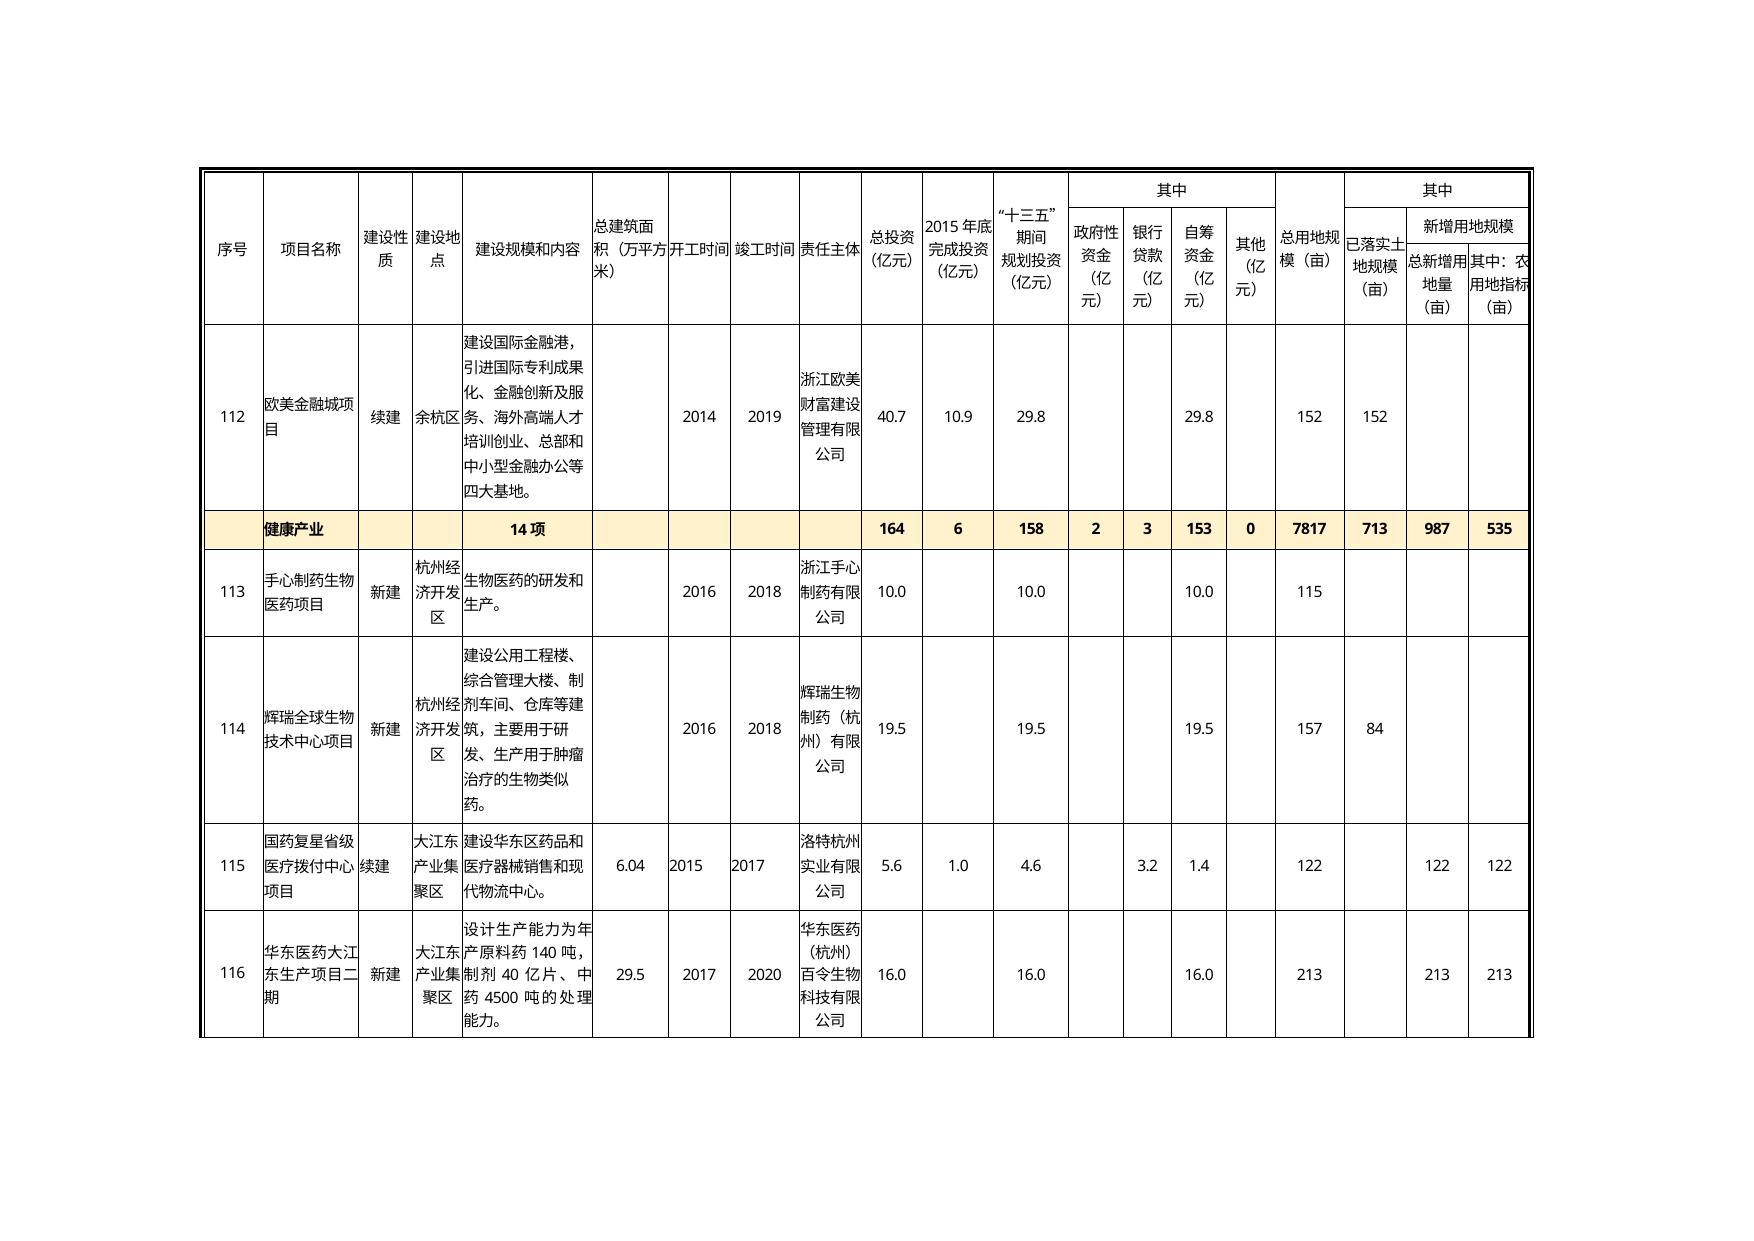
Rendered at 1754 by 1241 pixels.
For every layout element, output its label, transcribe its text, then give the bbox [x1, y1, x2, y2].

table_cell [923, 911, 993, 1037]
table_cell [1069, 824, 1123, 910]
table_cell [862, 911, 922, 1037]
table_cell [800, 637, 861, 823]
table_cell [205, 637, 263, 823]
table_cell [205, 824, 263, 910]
table_cell 已落实土地规模 （亩） [1345, 208, 1406, 323]
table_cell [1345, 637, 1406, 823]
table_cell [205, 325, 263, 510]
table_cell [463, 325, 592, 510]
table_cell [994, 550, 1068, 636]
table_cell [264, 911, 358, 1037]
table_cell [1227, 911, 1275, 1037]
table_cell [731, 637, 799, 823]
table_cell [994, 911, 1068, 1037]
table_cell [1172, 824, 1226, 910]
table_header 建设性质 [359, 173, 412, 323]
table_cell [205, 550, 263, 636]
table_header 序号 [205, 173, 263, 323]
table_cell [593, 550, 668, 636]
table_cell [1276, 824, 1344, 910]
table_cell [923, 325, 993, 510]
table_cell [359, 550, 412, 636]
table_header 项目名称 [264, 173, 358, 323]
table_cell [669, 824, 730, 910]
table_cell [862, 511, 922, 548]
table_cell 其中：农用地指标 （亩） [1469, 244, 1528, 323]
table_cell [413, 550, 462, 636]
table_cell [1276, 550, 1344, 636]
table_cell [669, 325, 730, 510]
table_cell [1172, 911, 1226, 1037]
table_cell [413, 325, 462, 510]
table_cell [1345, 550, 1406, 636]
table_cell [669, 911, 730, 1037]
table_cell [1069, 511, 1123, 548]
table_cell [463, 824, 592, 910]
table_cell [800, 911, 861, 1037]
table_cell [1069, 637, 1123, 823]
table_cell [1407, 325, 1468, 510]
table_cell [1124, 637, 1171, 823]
table_header 建设地点 [413, 173, 462, 323]
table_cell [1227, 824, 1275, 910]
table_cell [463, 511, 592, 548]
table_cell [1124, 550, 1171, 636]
table_header “十三五”期间 规划投资 （亿元） [994, 173, 1068, 323]
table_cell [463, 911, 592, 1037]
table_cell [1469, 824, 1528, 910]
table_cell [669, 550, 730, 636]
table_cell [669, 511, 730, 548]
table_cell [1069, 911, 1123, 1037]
table_header 其中 [1345, 173, 1528, 207]
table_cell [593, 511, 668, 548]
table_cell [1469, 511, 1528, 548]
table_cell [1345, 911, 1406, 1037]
table_cell 自筹 资金 （亿元） [1172, 208, 1226, 323]
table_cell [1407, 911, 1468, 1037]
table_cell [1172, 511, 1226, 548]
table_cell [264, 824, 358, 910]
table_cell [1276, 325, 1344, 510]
table_header 开工时间 [669, 173, 730, 323]
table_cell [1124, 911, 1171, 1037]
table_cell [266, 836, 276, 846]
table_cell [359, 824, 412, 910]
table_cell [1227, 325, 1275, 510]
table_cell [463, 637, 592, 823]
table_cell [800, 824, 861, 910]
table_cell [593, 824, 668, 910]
table_cell 银行 贷款 （亿元） [1124, 208, 1171, 323]
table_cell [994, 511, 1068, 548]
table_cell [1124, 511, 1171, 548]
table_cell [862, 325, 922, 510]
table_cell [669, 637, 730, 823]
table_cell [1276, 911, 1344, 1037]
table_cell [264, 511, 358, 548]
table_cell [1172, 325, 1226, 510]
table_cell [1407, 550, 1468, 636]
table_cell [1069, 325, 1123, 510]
table_header 总建筑面积（万平方米） [593, 173, 668, 323]
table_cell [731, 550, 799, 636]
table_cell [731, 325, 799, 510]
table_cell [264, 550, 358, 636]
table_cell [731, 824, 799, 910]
table_header 其中 [1069, 173, 1275, 207]
table_cell 新增用地规模 [1407, 208, 1528, 243]
table_cell 总新增用地量 （亩） [1407, 244, 1468, 323]
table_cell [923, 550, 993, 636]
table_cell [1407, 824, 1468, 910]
table_header 总投资（亿元） [862, 173, 922, 323]
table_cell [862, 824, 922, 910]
table_header 责任主体 [800, 173, 861, 323]
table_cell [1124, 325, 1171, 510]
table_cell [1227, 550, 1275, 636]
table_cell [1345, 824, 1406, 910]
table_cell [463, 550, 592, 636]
table_header 竣工时间 [731, 173, 799, 323]
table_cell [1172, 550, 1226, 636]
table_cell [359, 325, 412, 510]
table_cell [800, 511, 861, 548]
table_header 建设规模和内容 [463, 173, 592, 323]
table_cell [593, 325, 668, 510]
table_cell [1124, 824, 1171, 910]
table_cell 其他 （亿元） [1227, 208, 1275, 323]
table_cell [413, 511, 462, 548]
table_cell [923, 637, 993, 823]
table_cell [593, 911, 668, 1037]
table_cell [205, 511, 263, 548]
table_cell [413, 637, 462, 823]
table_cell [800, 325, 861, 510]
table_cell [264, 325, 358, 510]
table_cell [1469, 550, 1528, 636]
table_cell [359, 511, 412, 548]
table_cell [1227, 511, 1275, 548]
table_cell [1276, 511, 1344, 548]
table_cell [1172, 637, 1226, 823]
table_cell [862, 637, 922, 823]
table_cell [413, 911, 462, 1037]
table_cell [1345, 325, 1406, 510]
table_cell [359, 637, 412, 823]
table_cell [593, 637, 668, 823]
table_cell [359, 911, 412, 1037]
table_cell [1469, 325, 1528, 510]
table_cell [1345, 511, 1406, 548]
table_header 总用地规模（亩） [1276, 173, 1344, 323]
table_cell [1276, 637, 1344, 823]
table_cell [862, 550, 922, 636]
table_header 2015年底完成投资（亿元） [923, 173, 993, 323]
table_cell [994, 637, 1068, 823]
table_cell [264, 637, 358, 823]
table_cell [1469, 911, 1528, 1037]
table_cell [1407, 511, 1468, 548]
table_cell 政府性资金 （亿元） [1069, 208, 1123, 323]
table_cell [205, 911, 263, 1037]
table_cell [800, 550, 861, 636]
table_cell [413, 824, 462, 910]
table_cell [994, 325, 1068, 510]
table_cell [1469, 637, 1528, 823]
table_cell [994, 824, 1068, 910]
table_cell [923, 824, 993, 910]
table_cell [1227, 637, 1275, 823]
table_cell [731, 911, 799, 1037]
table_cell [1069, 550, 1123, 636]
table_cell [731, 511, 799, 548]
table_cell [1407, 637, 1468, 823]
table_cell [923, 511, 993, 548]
